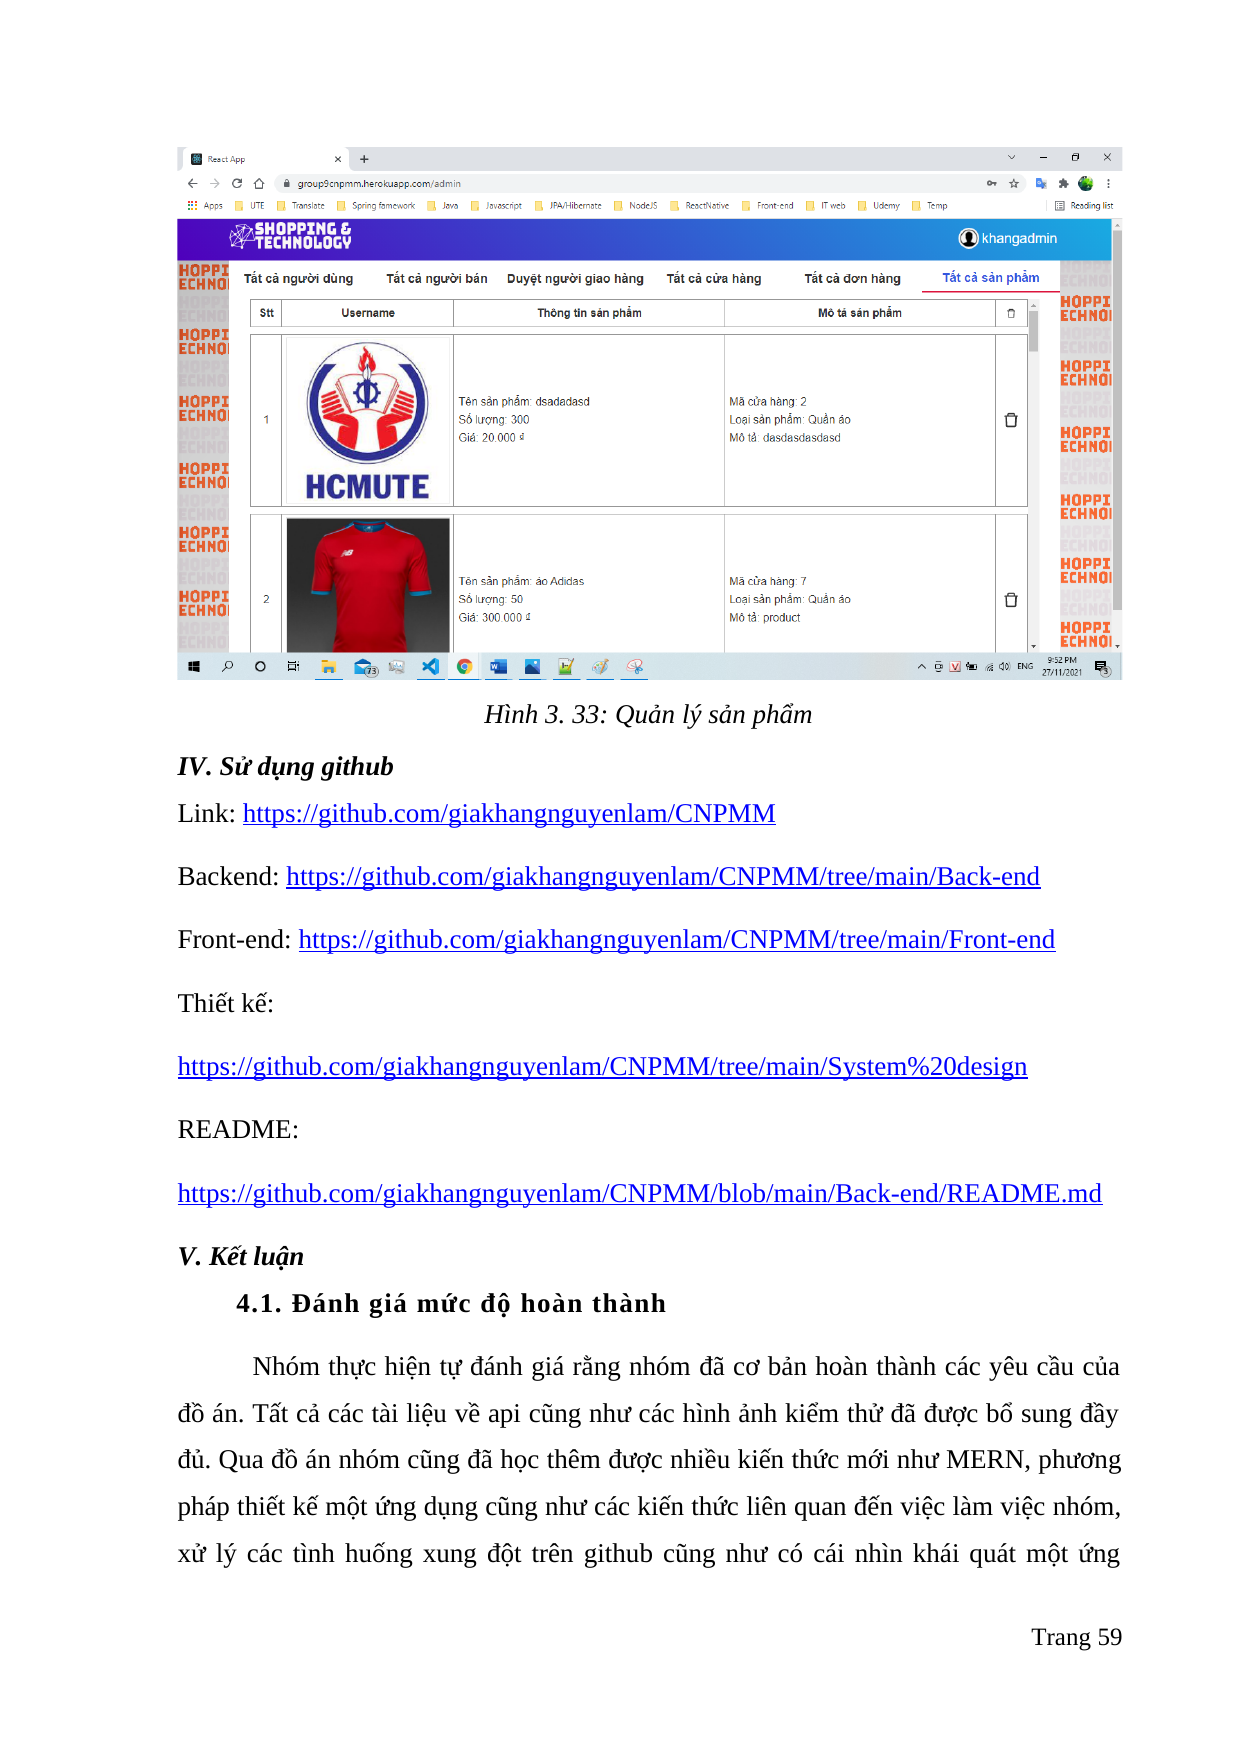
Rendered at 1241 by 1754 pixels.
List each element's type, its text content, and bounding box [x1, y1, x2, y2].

text Link: https://github.com/giakhangnguyenlam/CNPMM [177, 797, 1122, 828]
text Hình 3. 33: Quản lý sản phẩm [177, 698, 1122, 729]
subtitle IV. Sử dụng github [177, 750, 1122, 781]
subtitle V. Kết luận [177, 1240, 1122, 1271]
text https://github.com/giakhangnguyenlam/CNPMM/blob/main/Back-end/README.md [177, 1177, 1122, 1208]
text Front-end: https://github.com/giakhangnguyenlam/CNPMM/tree/main/Front-end [177, 923, 1122, 954]
subtitle 4.1. Đánh giá mức độ hoàn thành [236, 1287, 1122, 1318]
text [177, 1350, 1122, 1568]
text Backend: https://github.com/giakhangnguyenlam/CNPMM/tree/main/Back-end [177, 860, 1122, 891]
text https://github.com/giakhangnguyenlam/CNPMM/tree/main/System%20design [177, 1050, 1122, 1081]
text README: [177, 1113, 1122, 1144]
text Thiết kế: [177, 987, 1122, 1018]
picture [177, 147, 1123, 680]
